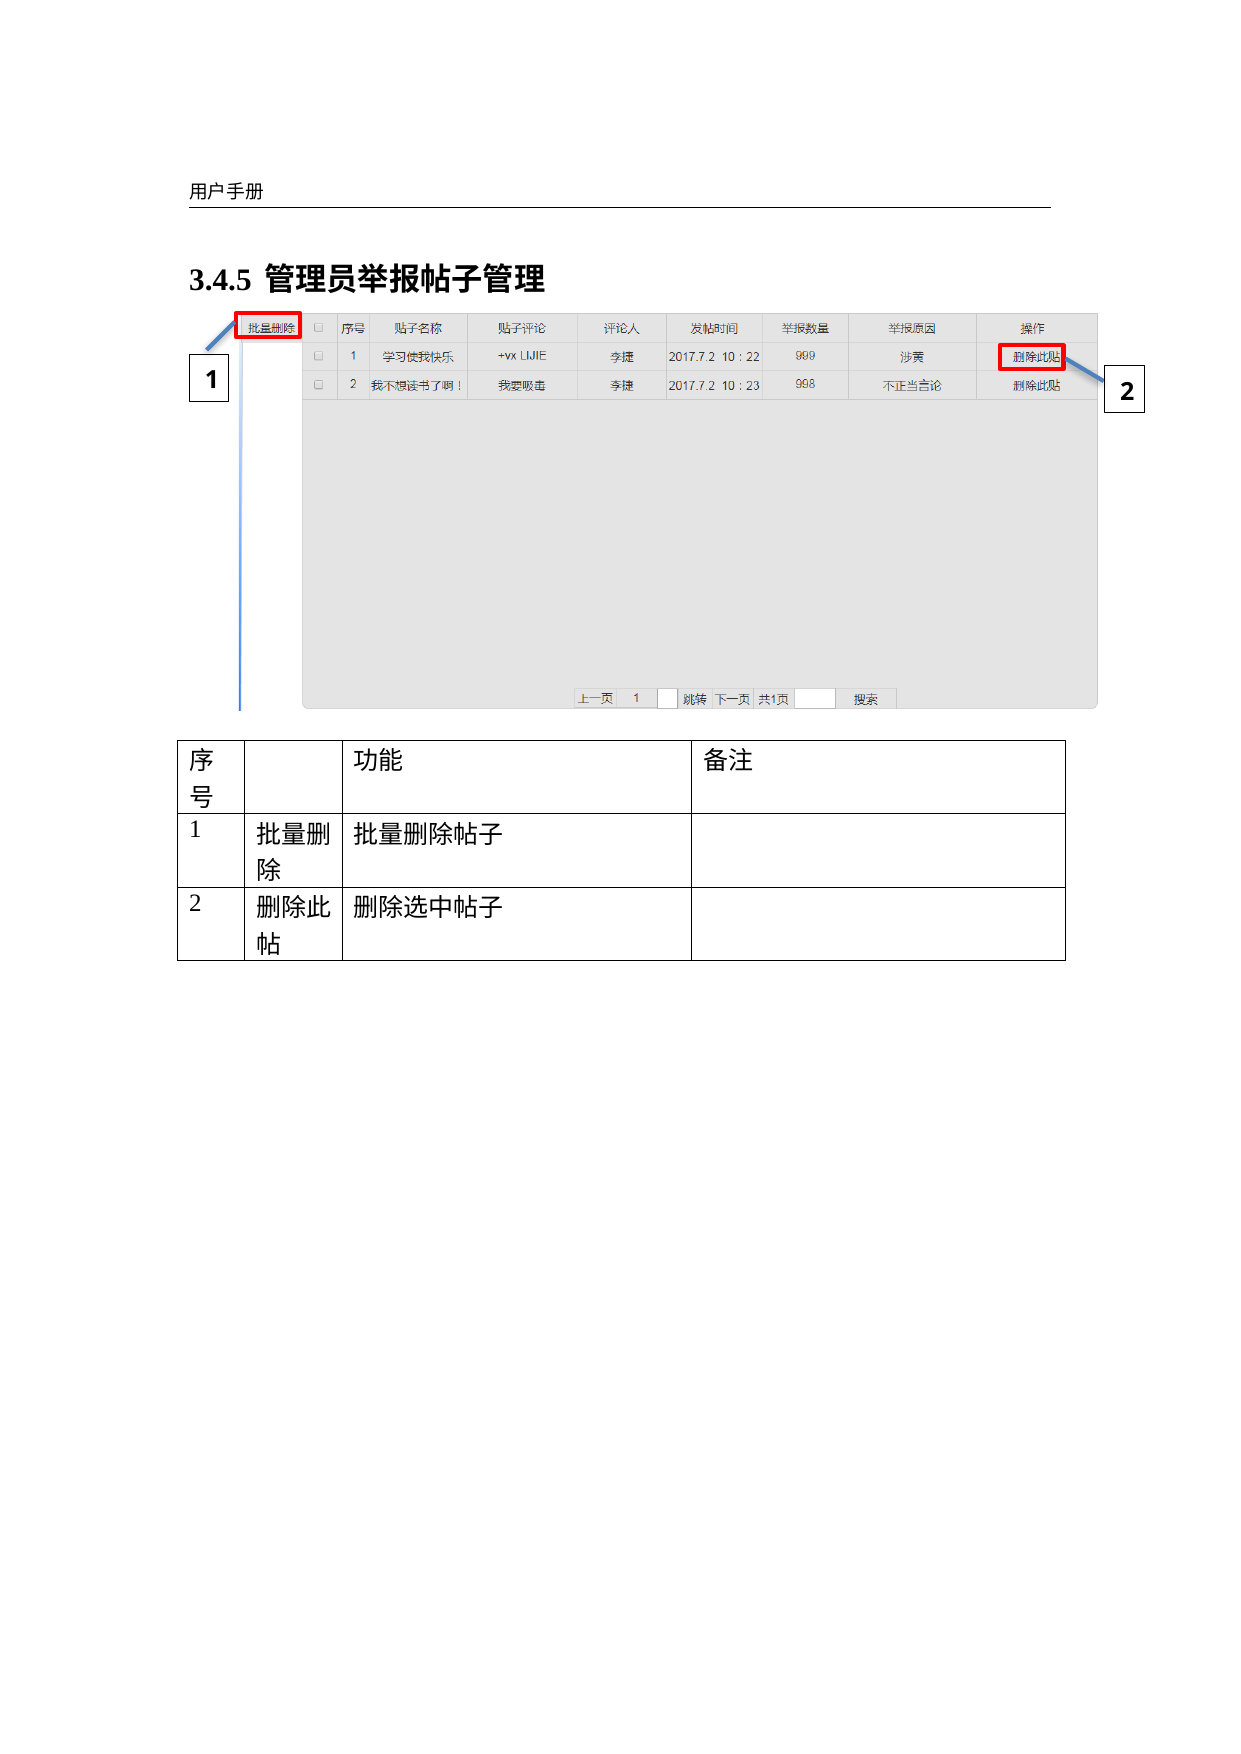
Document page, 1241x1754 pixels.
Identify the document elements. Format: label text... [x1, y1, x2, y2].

subtitle 管理员举报帖子管理 [189, 254, 1051, 300]
table_cell 删除此帖 [245, 888, 342, 960]
table_header [245, 741, 342, 813]
picture [238, 315, 298, 335]
table_cell [692, 888, 1065, 960]
table_cell 批量删除 [245, 814, 342, 887]
table_header 序号 [178, 741, 244, 813]
picture [1002, 347, 1061, 367]
table_header 备注 [692, 741, 1065, 813]
table_cell 删除选中帖子 [343, 888, 691, 960]
picture [238, 312, 1102, 711]
table_cell [692, 814, 1065, 887]
table_cell 批量删除帖子 [343, 814, 691, 887]
table_cell 1 [178, 814, 244, 887]
table_cell 2 [178, 888, 244, 960]
table_header 功能 [343, 741, 691, 813]
